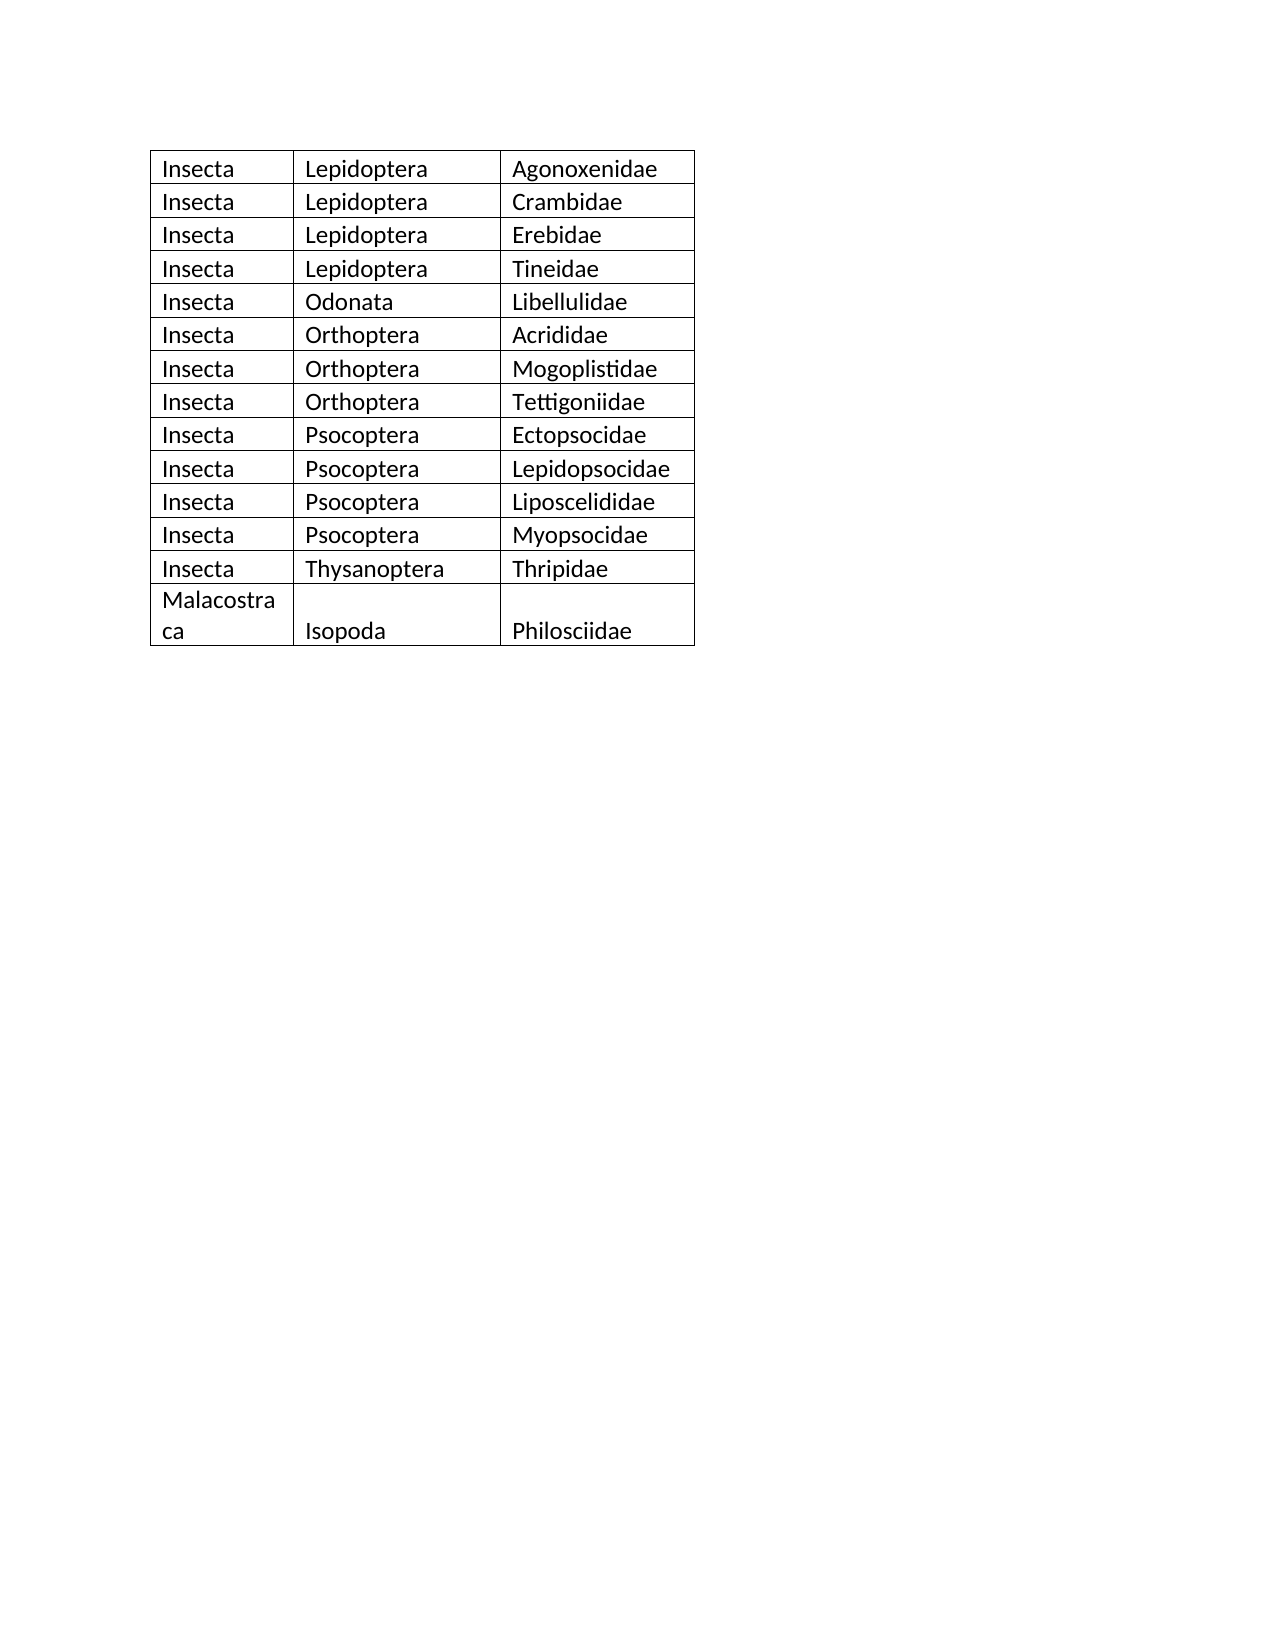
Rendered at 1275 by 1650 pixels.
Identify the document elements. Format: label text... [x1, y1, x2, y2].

table_cell Psocoptera [294, 518, 500, 550]
table_cell Insecta [151, 218, 293, 250]
table_cell Thysanoptera [294, 551, 500, 583]
table_cell Mogoplistidae [501, 351, 694, 383]
table_cell Orthoptera [294, 351, 500, 383]
table_cell Psocoptera [294, 451, 500, 483]
table_cell Thripidae [501, 551, 694, 583]
table_cell Insecta [151, 418, 293, 450]
table_cell Insecta [151, 284, 293, 317]
table_cell Lepidoptera [294, 218, 500, 250]
table_cell Isopoda [294, 584, 500, 645]
table_cell Orthoptera [294, 384, 500, 417]
table_cell Insecta [151, 384, 293, 417]
table_cell Lepidoptera [294, 251, 500, 283]
table_cell Psocoptera [294, 484, 500, 517]
table_cell Insecta [151, 484, 293, 517]
table_cell Insecta [151, 551, 293, 583]
table_cell Insecta [151, 151, 293, 183]
table_cell Myopsocidae [501, 518, 694, 550]
table_cell Tineidae [501, 251, 694, 283]
table_cell Lepidoptera [294, 151, 500, 183]
table_cell Crambidae [501, 184, 694, 217]
table_cell Insecta [151, 351, 293, 383]
table_cell Ectopsocidae [501, 418, 694, 450]
table_cell Philosciidae [501, 584, 694, 645]
table_cell Acrididae [501, 318, 694, 350]
table_cell Odonata [294, 284, 500, 317]
table_cell Insecta [151, 318, 293, 350]
table_cell Insecta [151, 518, 293, 550]
table_cell Insecta [151, 184, 293, 217]
table_cell Lepidopsocidae [501, 451, 694, 483]
table_cell Liposcelididae [501, 484, 694, 517]
table_cell Orthoptera [294, 318, 500, 350]
table_cell Psocoptera [294, 418, 500, 450]
table_cell Insecta [151, 451, 293, 483]
table_cell Lepidoptera [294, 184, 500, 217]
table_cell Libellulidae [501, 284, 694, 317]
table_cell Insecta [151, 251, 293, 283]
table_cell Malacostraca [151, 584, 293, 645]
table_cell Erebidae [501, 218, 694, 250]
table_cell Tettigoniidae [501, 384, 694, 417]
table_cell Agonoxenidae [501, 151, 694, 183]
